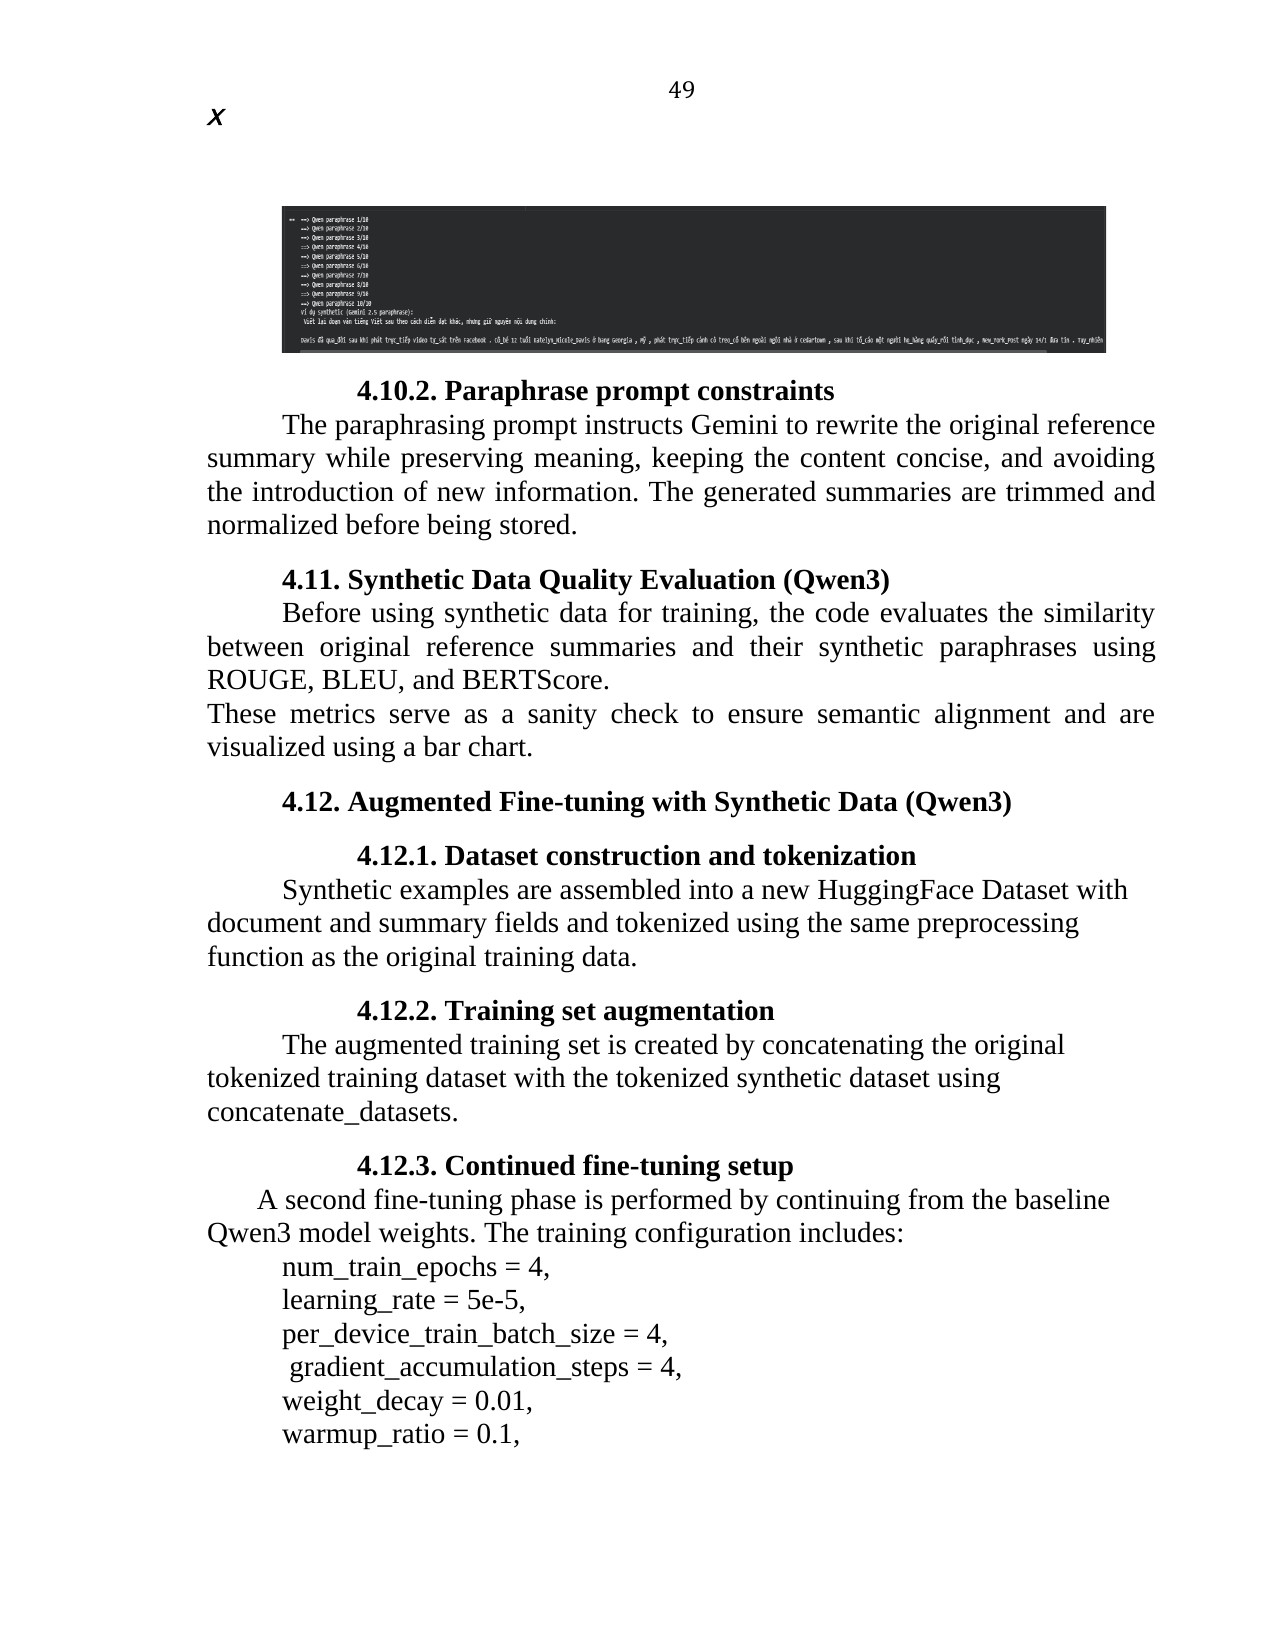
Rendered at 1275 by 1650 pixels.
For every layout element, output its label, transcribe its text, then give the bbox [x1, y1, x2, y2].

subtitle 4.12.3. Continued fine-tuning setup [357, 1148, 1156, 1182]
text learning_rate = 5e-5, [207, 1282, 1156, 1316]
text These metrics serve as a sanity check to ensure semantic alignment and are visualized using a bar chart. [207, 696, 1156, 763]
text warmup_ratio = 0.1, [207, 1417, 1156, 1450]
subtitle 4.12. Augmented Fine-tuning with Synthetic Data (Qwen3) [282, 784, 1156, 817]
text The augmented training set is created by concatenating the original tokenized training dataset with the tokenized synthetic dataset using concatenate_datasets. [207, 1027, 1156, 1127]
text gradient_accumulation_steps = 4, [207, 1349, 1156, 1383]
picture [281, 206, 1107, 353]
text The paraphrasing prompt instructs Gemini to rewrite the original reference summary while preserving meaning, keeping the content concise, and avoiding the introduction of new information. The generated summaries are trimmed and normalized before being stored. [207, 407, 1156, 541]
text A second fine-tuning phase is performed by continuing from the baseline Qwen3 model weights. The training configuration includes: [207, 1182, 1156, 1249]
subtitle 4.10.2. Paraphrase prompt constraints [357, 373, 1156, 407]
subtitle 4.12.2. Training set augmentation [357, 993, 1156, 1027]
subtitle 4.12.1. Dataset construction and tokenization [357, 838, 1156, 872]
text Synthetic examples are assembled into a new HuggingFace Dataset with document and summary fields and tokenized using the same preprocessing function as the original training data. [207, 872, 1156, 972]
text per_device_train_batch_size = 4, [207, 1316, 1156, 1349]
subtitle 4.11. Synthetic Data Quality Evaluation (Qwen3) [282, 562, 1156, 595]
text num_train_epochs = 4, [207, 1249, 1156, 1282]
text Before using synthetic data for training, the code evaluates the similarity between original reference summaries and their synthetic paraphrases using ROUGE, BLEU, and BERTScore. [207, 595, 1156, 696]
text weight_decay = 0.01, [207, 1383, 1156, 1417]
